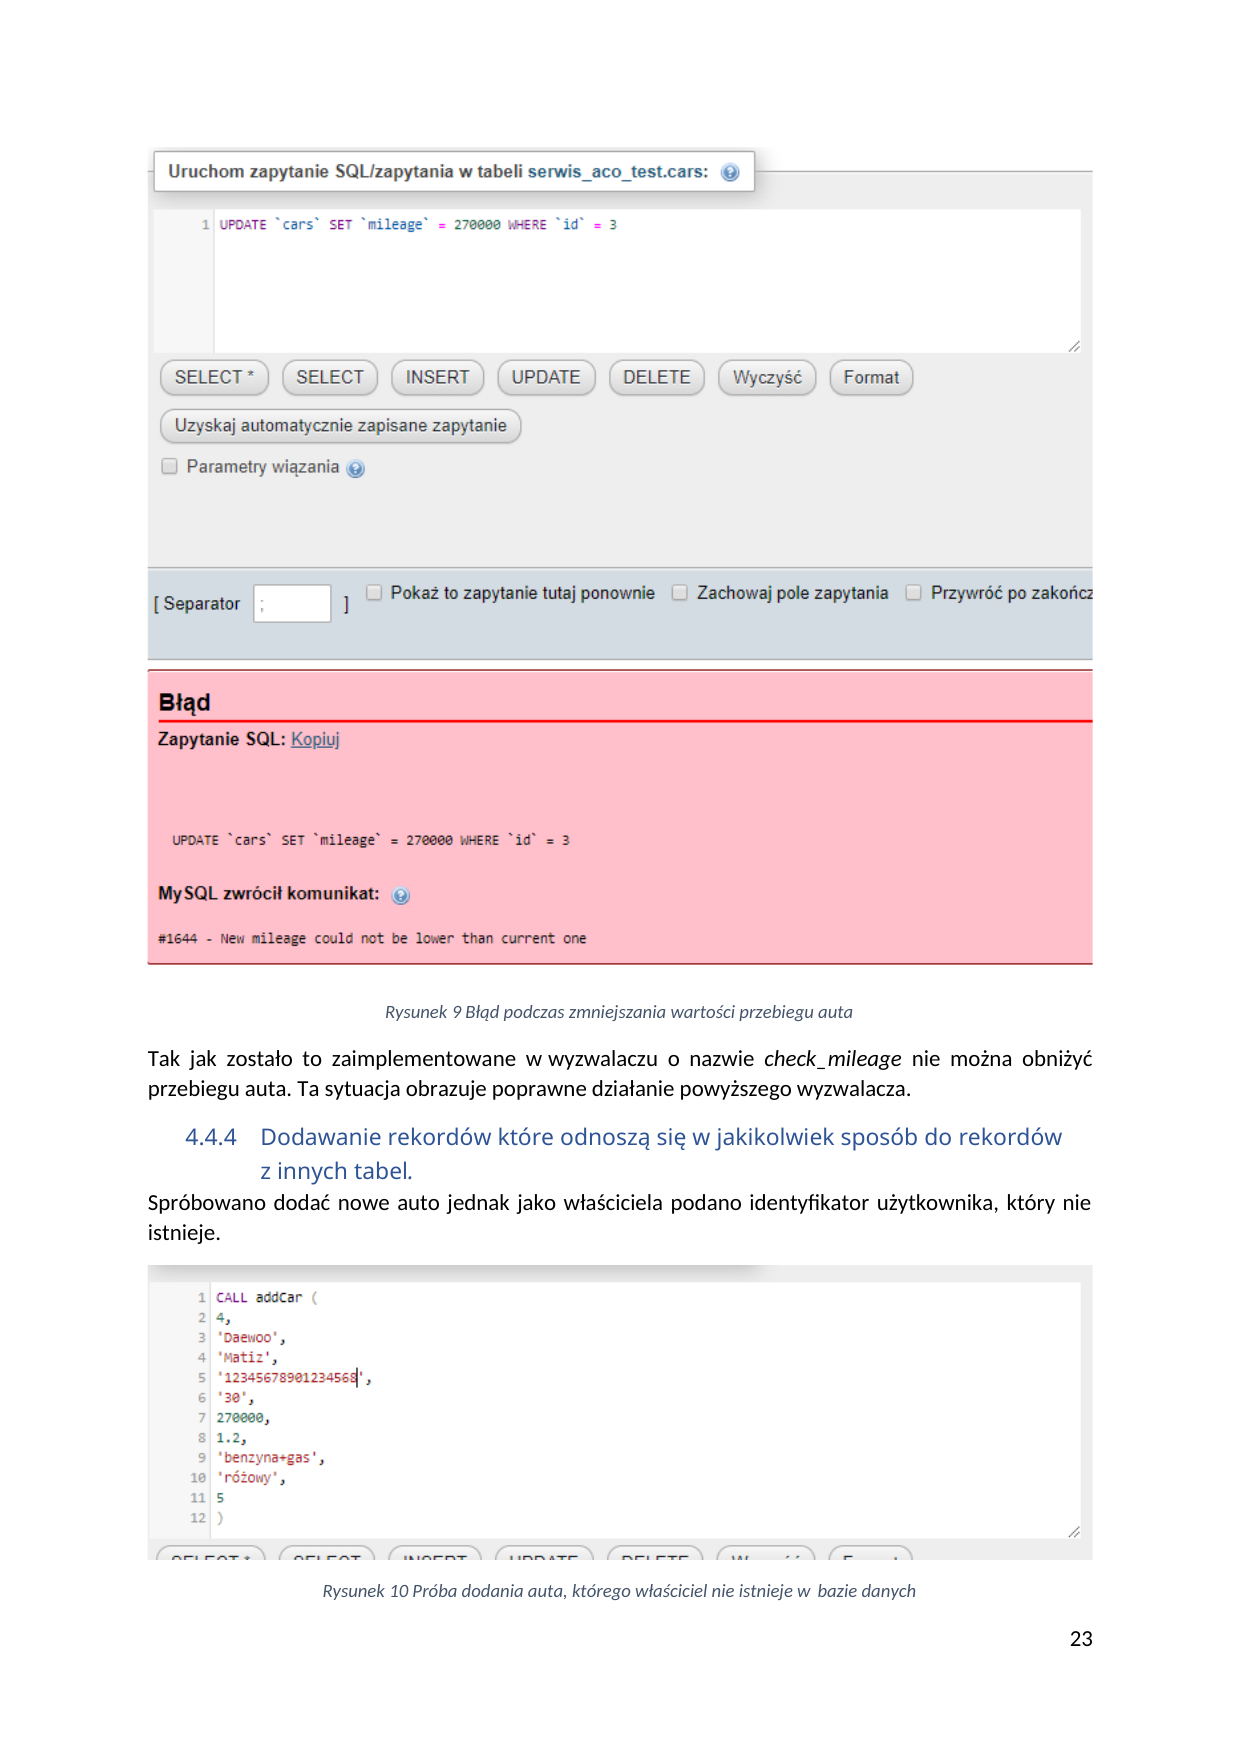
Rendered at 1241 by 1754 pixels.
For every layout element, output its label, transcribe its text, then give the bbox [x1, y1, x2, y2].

subtitle Dodawanie rekordów które odnoszą się w jakikolwiek sposób do rekordów z innych tabel. [185, 1121, 1093, 1186]
picture [147, 1265, 1093, 1560]
text Rysunek 9 Błąd podczas zmniejszania wartości przebiegu auta [148, 1000, 1093, 1023]
text Spróbowano dodać nowe auto jednak jako właściciela podano identyfikator użytkownika, który nie istnieje. [148, 1188, 1093, 1247]
picture [147, 147, 1093, 982]
text Rysunek 10 Próba dodania auta, którego właściciel nie istnieje w bazie danych [148, 1579, 1093, 1602]
text Tak jak zostało to zaimplementowane w wyzwalaczu o nazwie check_mileage nie można obniżyć przebiegu auta. Ta sytuacja obrazuje poprawne działanie powyższego wyzwalacza. [148, 1044, 1093, 1102]
